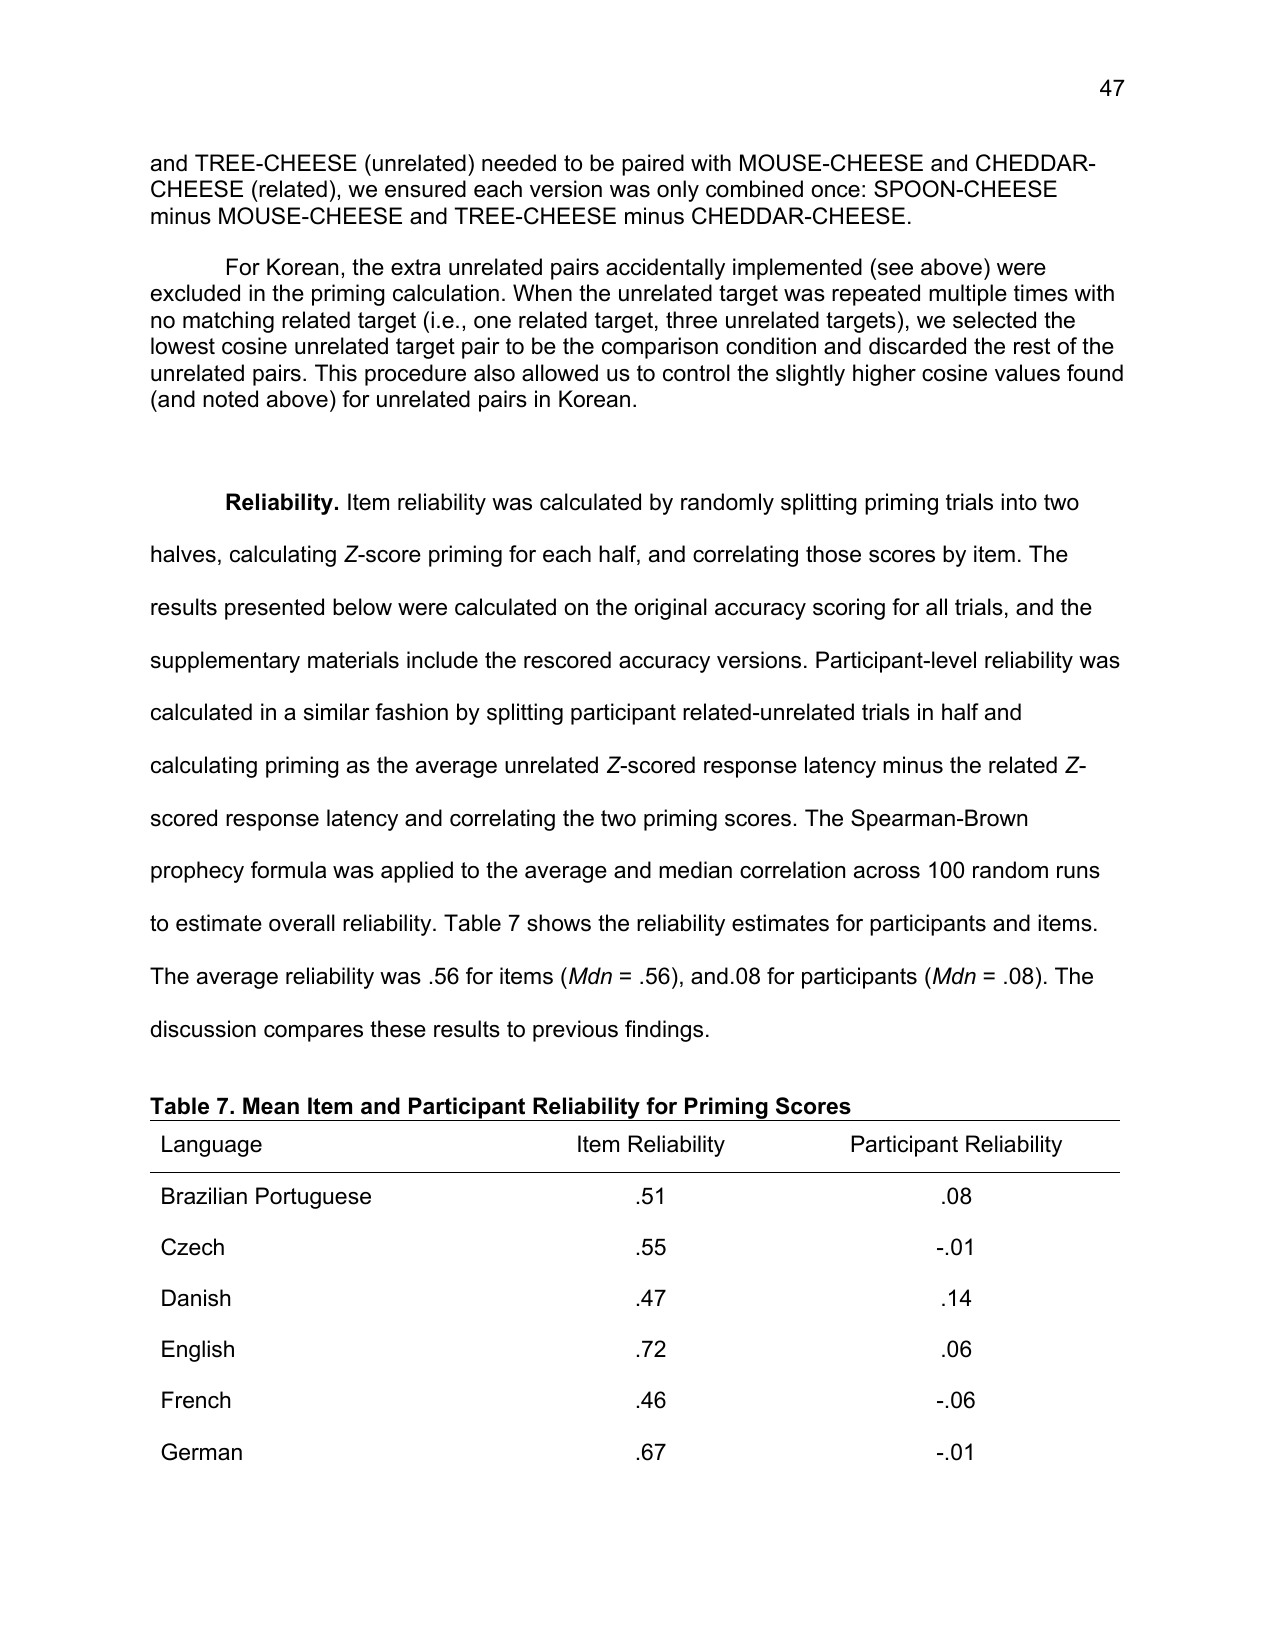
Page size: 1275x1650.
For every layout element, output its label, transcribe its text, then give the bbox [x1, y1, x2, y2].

table_cell -.06 [792, 1377, 1120, 1428]
table_cell .72 [509, 1326, 792, 1377]
table_header Language [150, 1121, 509, 1172]
table_cell .55 [509, 1224, 792, 1275]
text Reliability. Item reliability was calculated by randomly splitting priming trials into two halves, calculating Z-score priming for each half, and correlating those scores by item. The results presented below were calculated on the original accuracy scoring for all trials, and the supplementary materials include the rescored accuracy versions. Participant-level reliability was calculated in a similar fashion by splitting participant related-unrelated trials in half and calculating priming as the average unrelated Z-scored response latency minus the related Z-scored response latency and correlating the two priming scores. The Spearman-Brown prophecy formula was applied to the average and median correlation across 100 random runs to estimate overall reliability. Table 7 shows the reliability estimates for participants and items. The average reliability was .56 for items (Mdn = .56), and.08 for participants (Mdn = .08). The discussion compares these results to previous findings. [150, 488, 1125, 1042]
table_cell .06 [792, 1326, 1120, 1377]
table_cell Brazilian Portuguese [150, 1173, 509, 1224]
text For Korean, the extra unrelated pairs accidentally implemented (see above) were excluded in the priming calculation. When the unrelated target was repeated multiple times with no matching related target (i.e., one related target, three unrelated targets), we selected the lowest cosine unrelated target pair to be the comparison condition and discarded the rest of the unrelated pairs. This procedure also allowed us to control the slightly higher cosine values found (and noted above) for unrelated pairs in Korean. [150, 254, 1125, 412]
table_cell English [150, 1326, 509, 1377]
table_cell French [150, 1377, 509, 1428]
table_cell -.01 [792, 1224, 1120, 1275]
table_cell .14 [792, 1275, 1120, 1326]
table_cell .67 [509, 1428, 792, 1479]
table_header Item Reliability [509, 1121, 792, 1172]
table_cell -.01 [792, 1428, 1120, 1479]
table_cell Danish [150, 1275, 509, 1326]
table_cell .46 [509, 1377, 792, 1428]
table_cell .47 [509, 1275, 792, 1326]
table_cell .51 [509, 1173, 792, 1224]
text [150, 150, 1125, 229]
text Table 7. Mean Item and Participant Reliability for Priming Scores [150, 1093, 1125, 1120]
table_cell Czech [150, 1224, 509, 1275]
table_cell German [150, 1428, 509, 1479]
table_cell .08 [792, 1173, 1120, 1224]
table_header Participant Reliability [792, 1121, 1120, 1172]
